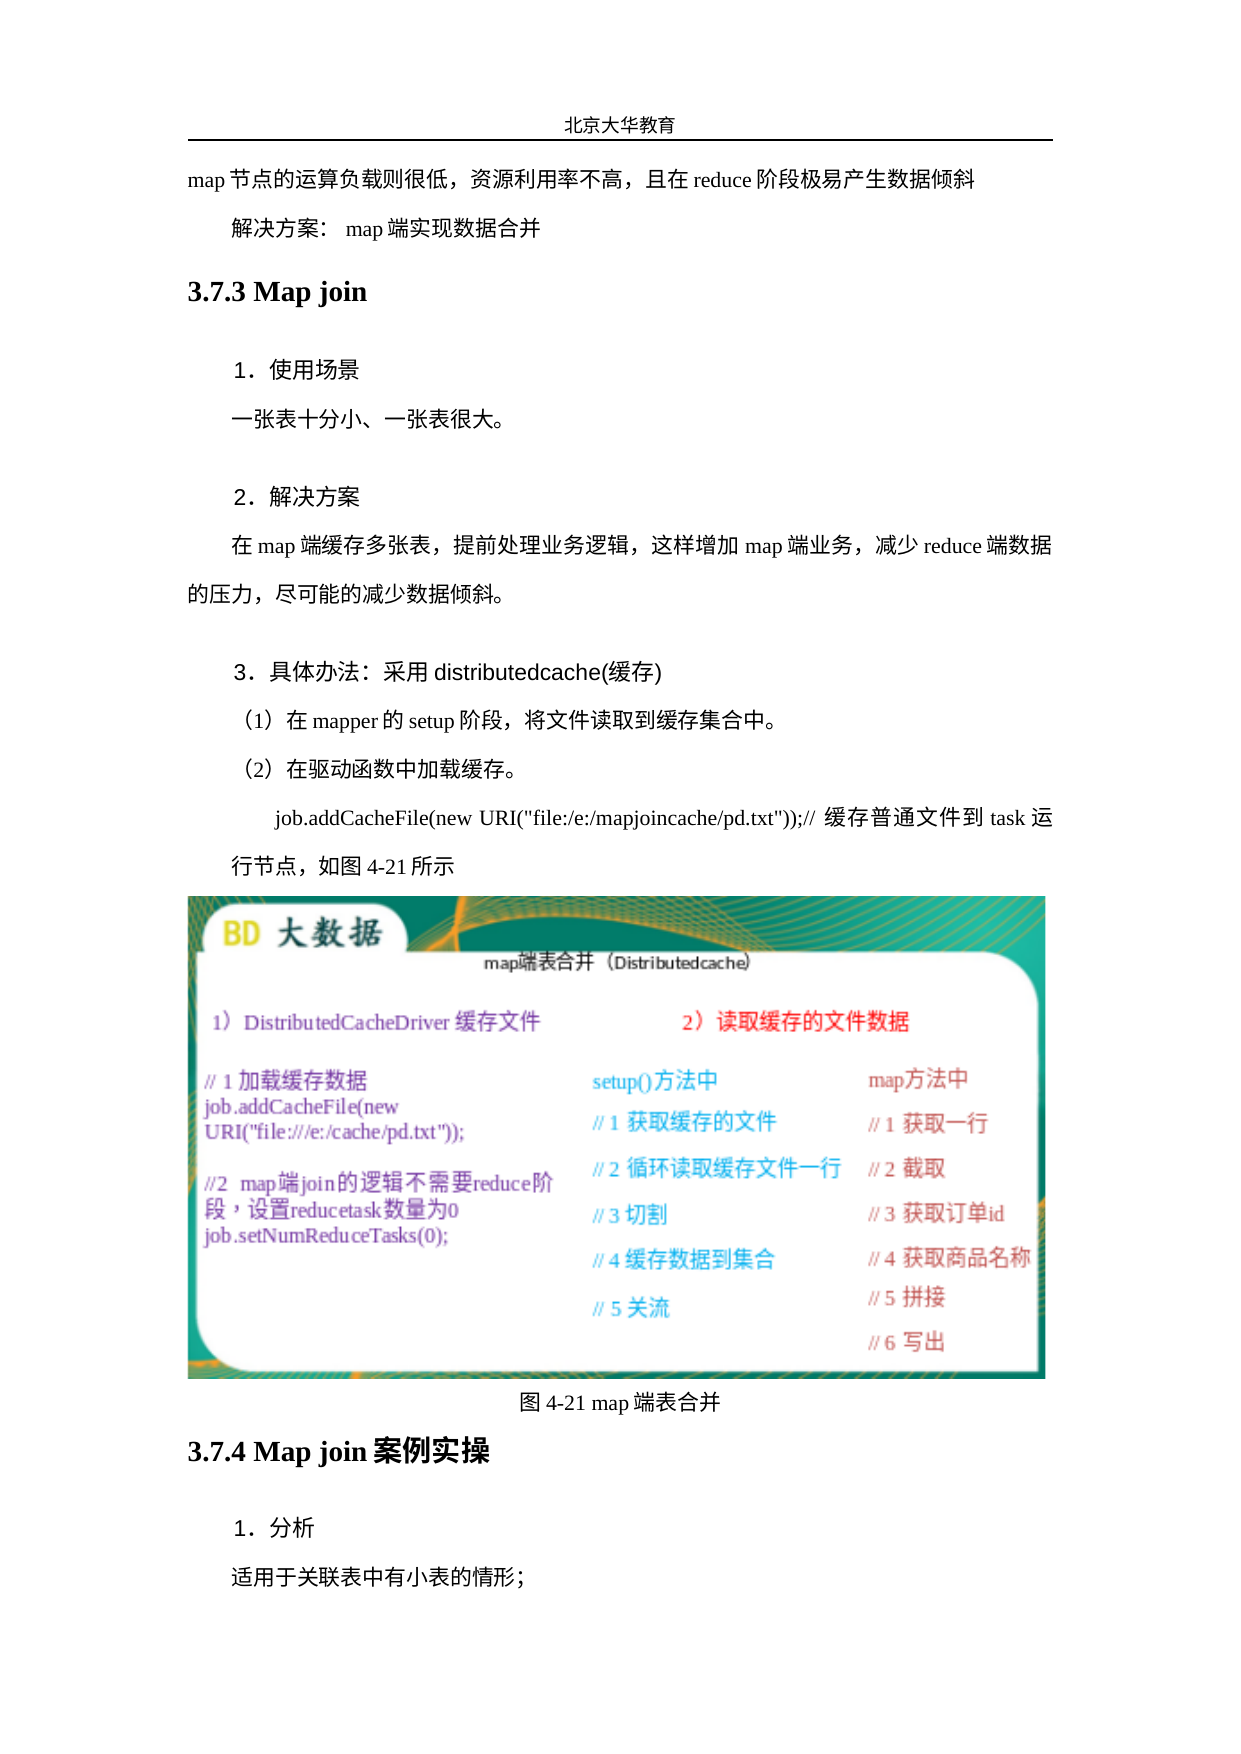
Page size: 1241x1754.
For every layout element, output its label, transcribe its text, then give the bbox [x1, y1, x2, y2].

text 在map端缓存多张表，提前处理业务逻辑，这样增加map端业务，减少reduce端数据的压力，尽可能的减少数据倾斜。 [187, 528, 1053, 609]
text （2）在驱动函数中加载缓存。 [187, 751, 1053, 784]
text 2．解决方案 [187, 463, 1053, 528]
text job.addCacheFile(new URI("file:/e:/mapjoincache/pd.txt"));// 缓存普通文件到task运行节点，如图4-21所示 [231, 799, 1053, 881]
text 解决方案： map端实现数据合并 [187, 210, 1053, 243]
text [187, 162, 1053, 194]
subtitle 3.7.3 Map join [187, 259, 1053, 324]
text 一张表十分小、一张表很大。 [187, 402, 1053, 434]
text 适用于关联表中有小表的情形； [187, 1559, 1053, 1592]
subtitle 3.7.4 Map join案例实操 [187, 1417, 1053, 1482]
text 3．具体办法：采用distributedcache(缓存) [187, 638, 1053, 703]
text 1．分析 [187, 1494, 1053, 1559]
text （1）在mapper的setup阶段，将文件读取到缓存集合中。 [187, 703, 1053, 735]
text 图4-21 map端表合并 [187, 1384, 1053, 1417]
text 1．使用场景 [187, 337, 1053, 402]
